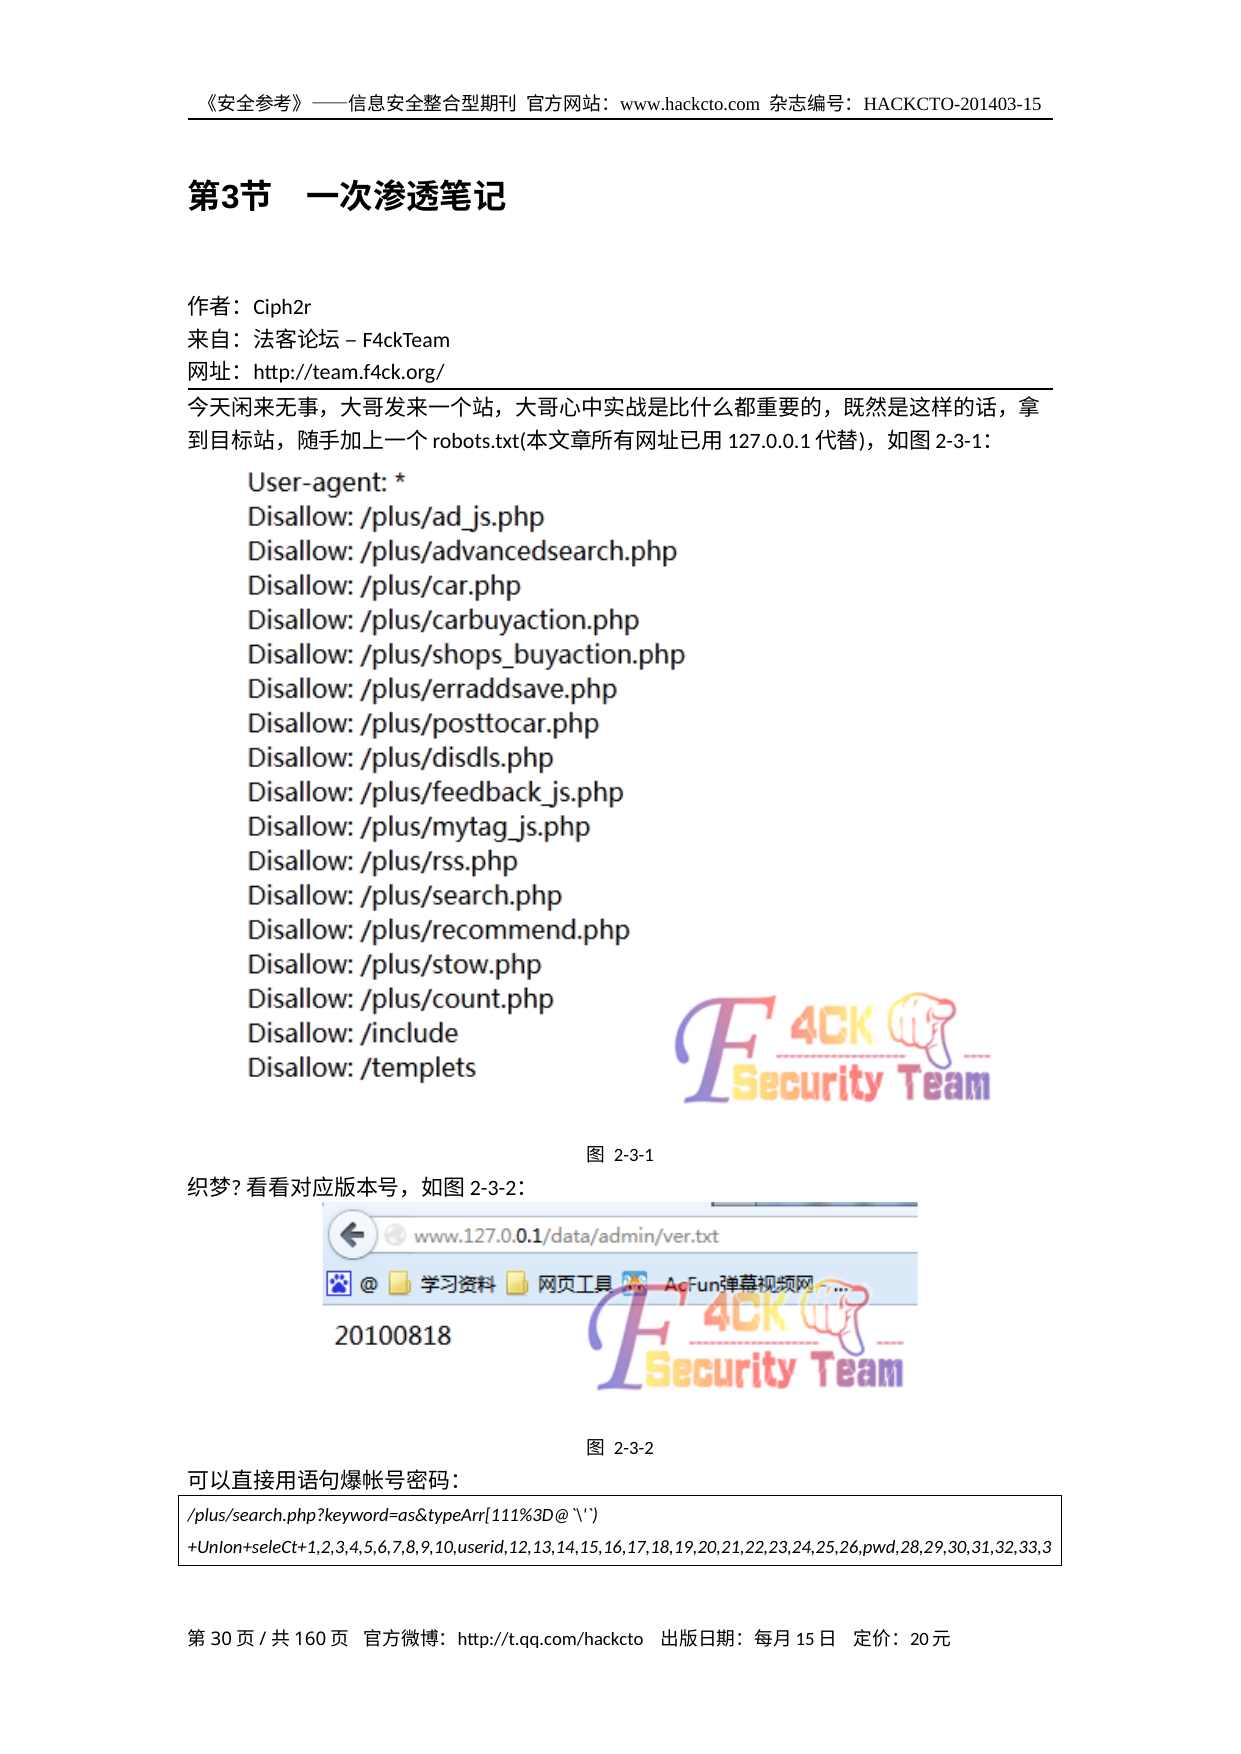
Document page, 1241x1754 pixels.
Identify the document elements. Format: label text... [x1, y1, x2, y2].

text 作者：Ciph2r [187, 289, 1053, 321]
text 来自：法客论坛 – F4ckTeam [187, 321, 1053, 354]
text 网址：http://team.f4ck.org/ [187, 354, 1053, 390]
text 图 2-3-2 [187, 1430, 1053, 1462]
subtitle 一次渗透笔记 [187, 162, 1053, 227]
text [179, 1496, 1061, 1565]
text 图 2-3-1 [187, 1137, 1053, 1170]
text 今天闲来无事，大哥发来一个站，大哥心中实战是比什么都重要的，既然是这样的话，拿到目标站，随手加上一个robots.txt(本文章所有网址已用127.0.0.1代替)，如图2-3-1： [187, 390, 1053, 455]
text 织梦? 看看对应版本号，如图2-3-2： [187, 1170, 1053, 1202]
text 可以直接用语句爆帐号密码： [187, 1462, 1053, 1495]
picture [322, 1202, 918, 1400]
picture [235, 455, 1005, 1113]
